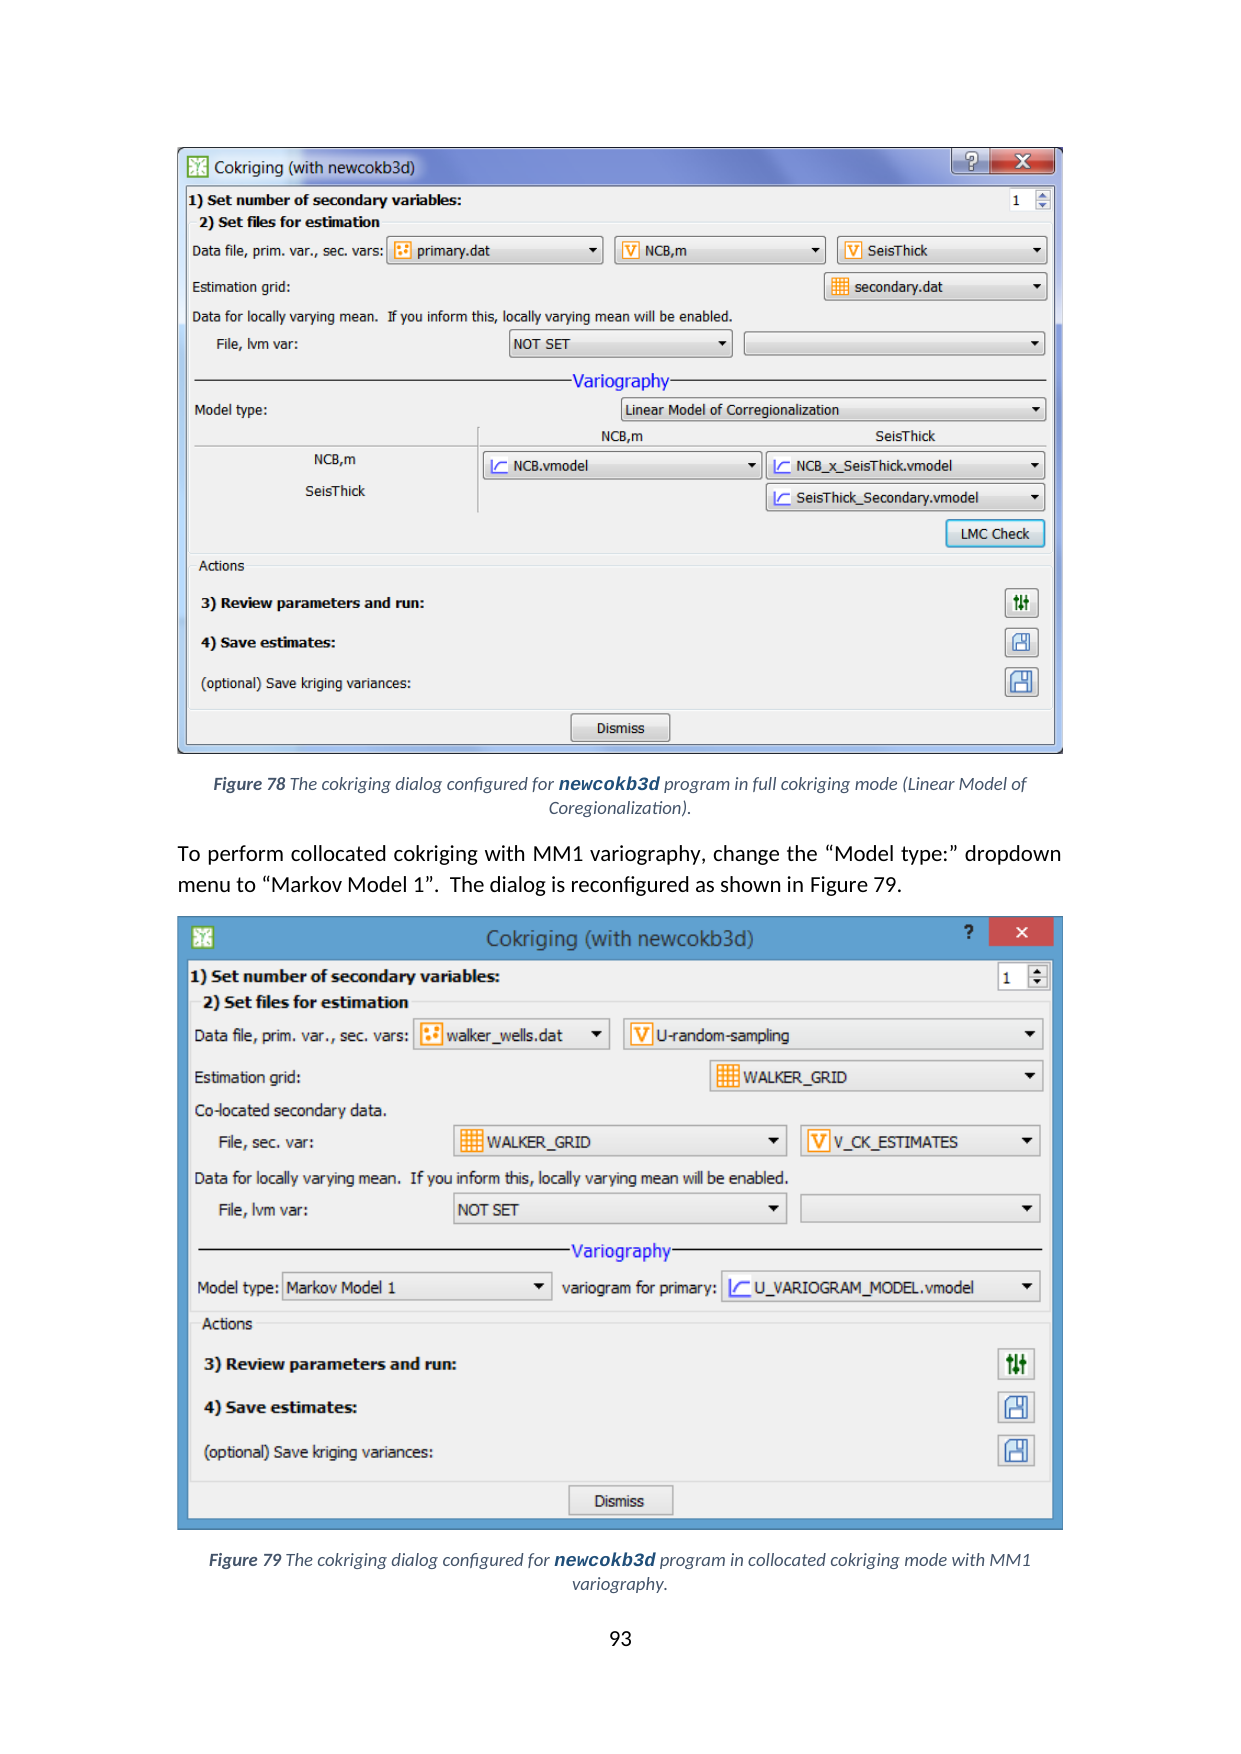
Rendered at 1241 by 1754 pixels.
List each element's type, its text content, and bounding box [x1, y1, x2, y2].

picture [177, 147, 1063, 754]
text Figure 78 The cokriging dialog configured for newcokb3d program in full cokriging mode (Linear Model of Coregionalization). [177, 772, 1063, 819]
text To perform collocated cokriging with MM1 variography, change the “Model type:” dropdown menu to “Markov Model 1”. The dialog is reconfigured as shown in Figure 79. [177, 839, 1063, 898]
picture [177, 916, 1063, 1530]
text Figure 79 The cokriging dialog configured for newcokb3d program in collocated cokriging mode with MM1 variography. [177, 1548, 1063, 1595]
